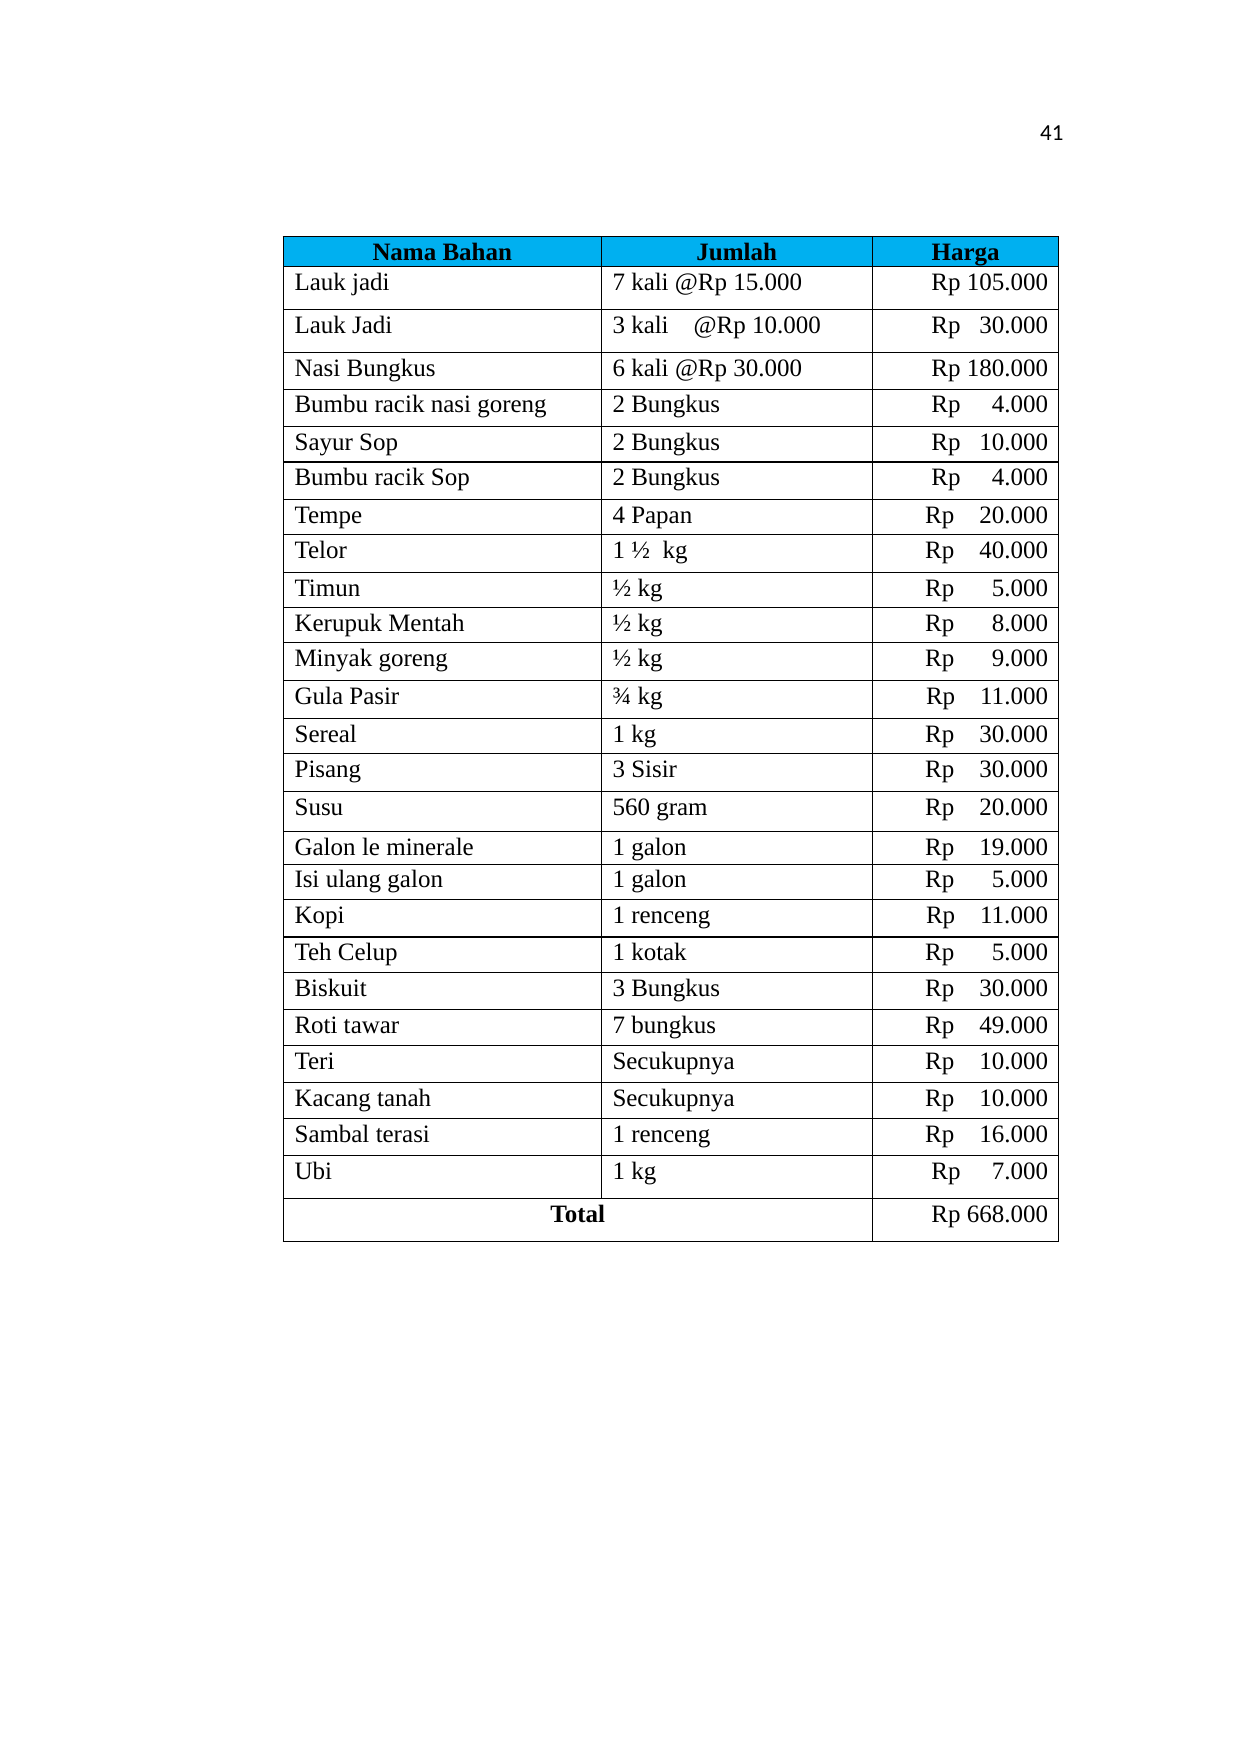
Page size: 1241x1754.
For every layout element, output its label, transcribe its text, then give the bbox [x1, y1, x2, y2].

table_cell Galon le minerale [284, 832, 601, 863]
table_cell Gula Pasir [284, 681, 601, 718]
table_cell 7 bungkus [602, 1010, 872, 1045]
table_cell Jumlah [602, 237, 872, 266]
table_cell 4 Papan [602, 500, 872, 534]
table_cell Biskuit [284, 973, 601, 1009]
table_cell Rp 9.000 [873, 643, 1058, 680]
table_cell 1 renceng [602, 900, 872, 936]
table_cell Nasi Bungkus [284, 353, 601, 388]
table_cell Roti tawar [284, 1010, 601, 1045]
table_cell Sambal terasi [284, 1119, 601, 1155]
table_cell Secukupnya [602, 1083, 872, 1118]
table_cell Rp 16.000 [873, 1119, 1058, 1155]
table_cell Rp 10.000 [873, 427, 1058, 461]
table_cell Teh Celup [284, 938, 601, 972]
table_cell 3 Sisir [602, 754, 872, 791]
table_cell Nama Bahan [284, 237, 601, 266]
table_cell 1 kg [602, 719, 872, 753]
table_cell ½ kg [602, 573, 872, 607]
table_cell Lauk Jadi [284, 310, 601, 352]
table_cell Rp 40.000 [873, 535, 1058, 572]
table_cell Rp 180.000 [873, 353, 1058, 388]
table_cell Sereal [284, 719, 601, 753]
table_cell 2 Bungkus [602, 463, 872, 499]
table_cell Rp 5.000 [873, 938, 1058, 972]
table_cell 1 kotak [602, 938, 872, 972]
table_cell Secukupnya [602, 1046, 872, 1082]
table_cell Bumbu racik nasi goreng [284, 390, 601, 426]
table_cell Timun [284, 573, 601, 607]
table_cell Rp 105.000 [873, 267, 1058, 309]
table_cell Rp 11.000 [873, 900, 1058, 936]
table_cell 3 kali @Rp 10.000 [602, 310, 872, 352]
table_cell Total [284, 1199, 872, 1241]
table_cell Rp 668.000 [873, 1199, 1058, 1241]
table_cell Bumbu racik Sop [284, 463, 601, 499]
table_cell Kerupuk Mentah [284, 608, 601, 642]
table_cell Rp 11.000 [873, 681, 1058, 718]
table_cell Rp 30.000 [873, 973, 1058, 1009]
table_cell Teri [284, 1046, 601, 1082]
table_cell 6 kali @Rp 30.000 [602, 353, 872, 388]
table_cell 1 ½ kg [602, 535, 872, 572]
table_cell Kopi [284, 900, 601, 936]
table_cell Ubi [284, 1156, 601, 1198]
table_cell Pisang [284, 754, 601, 791]
table_cell ½ kg [602, 608, 872, 642]
table_cell Rp 19.000 [873, 832, 1058, 863]
table_cell 1 renceng [602, 1119, 872, 1155]
table_cell Rp 20.000 [873, 792, 1058, 831]
table_cell 2 Bungkus [602, 390, 872, 426]
table_cell Minyak goreng [284, 643, 601, 680]
table_cell Harga [873, 237, 1058, 266]
table_cell Telor [284, 535, 601, 572]
table_cell Tempe [284, 500, 601, 534]
table_cell 3 Bungkus [602, 973, 872, 1009]
table_cell 1 kg [602, 1156, 872, 1198]
table_cell Rp 7.000 [873, 1156, 1058, 1198]
table_cell 1 galon [602, 865, 872, 899]
table_cell 7 kali @Rp 15.000 [602, 267, 872, 309]
table_cell Rp 5.000 [873, 865, 1058, 899]
table_cell ½ kg [602, 643, 872, 680]
table_cell 560 gram [602, 792, 872, 831]
table_cell Susu [284, 792, 601, 831]
table_cell Rp 10.000 [873, 1083, 1058, 1118]
table_cell 1 galon [602, 832, 872, 863]
table_cell Rp 30.000 [873, 719, 1058, 753]
table_cell Sayur Sop [284, 427, 601, 461]
table_cell Rp 30.000 [873, 754, 1058, 791]
table_cell Rp 49.000 [873, 1010, 1058, 1045]
table_cell Rp 5.000 [873, 573, 1058, 607]
table_cell 2 Bungkus [602, 427, 872, 461]
table_cell Rp 20.000 [873, 500, 1058, 534]
table_cell Lauk jadi [284, 267, 601, 309]
table_cell Rp 8.000 [873, 608, 1058, 642]
table_cell Rp 30.000 [873, 310, 1058, 352]
table_cell ¾ kg [602, 681, 872, 718]
table_cell Rp 4.000 [873, 390, 1058, 426]
table_cell Rp 10.000 [873, 1046, 1058, 1082]
table_cell Isi ulang galon [284, 865, 601, 899]
table_cell Rp 4.000 [873, 463, 1058, 499]
table_cell Kacang tanah [284, 1083, 601, 1118]
